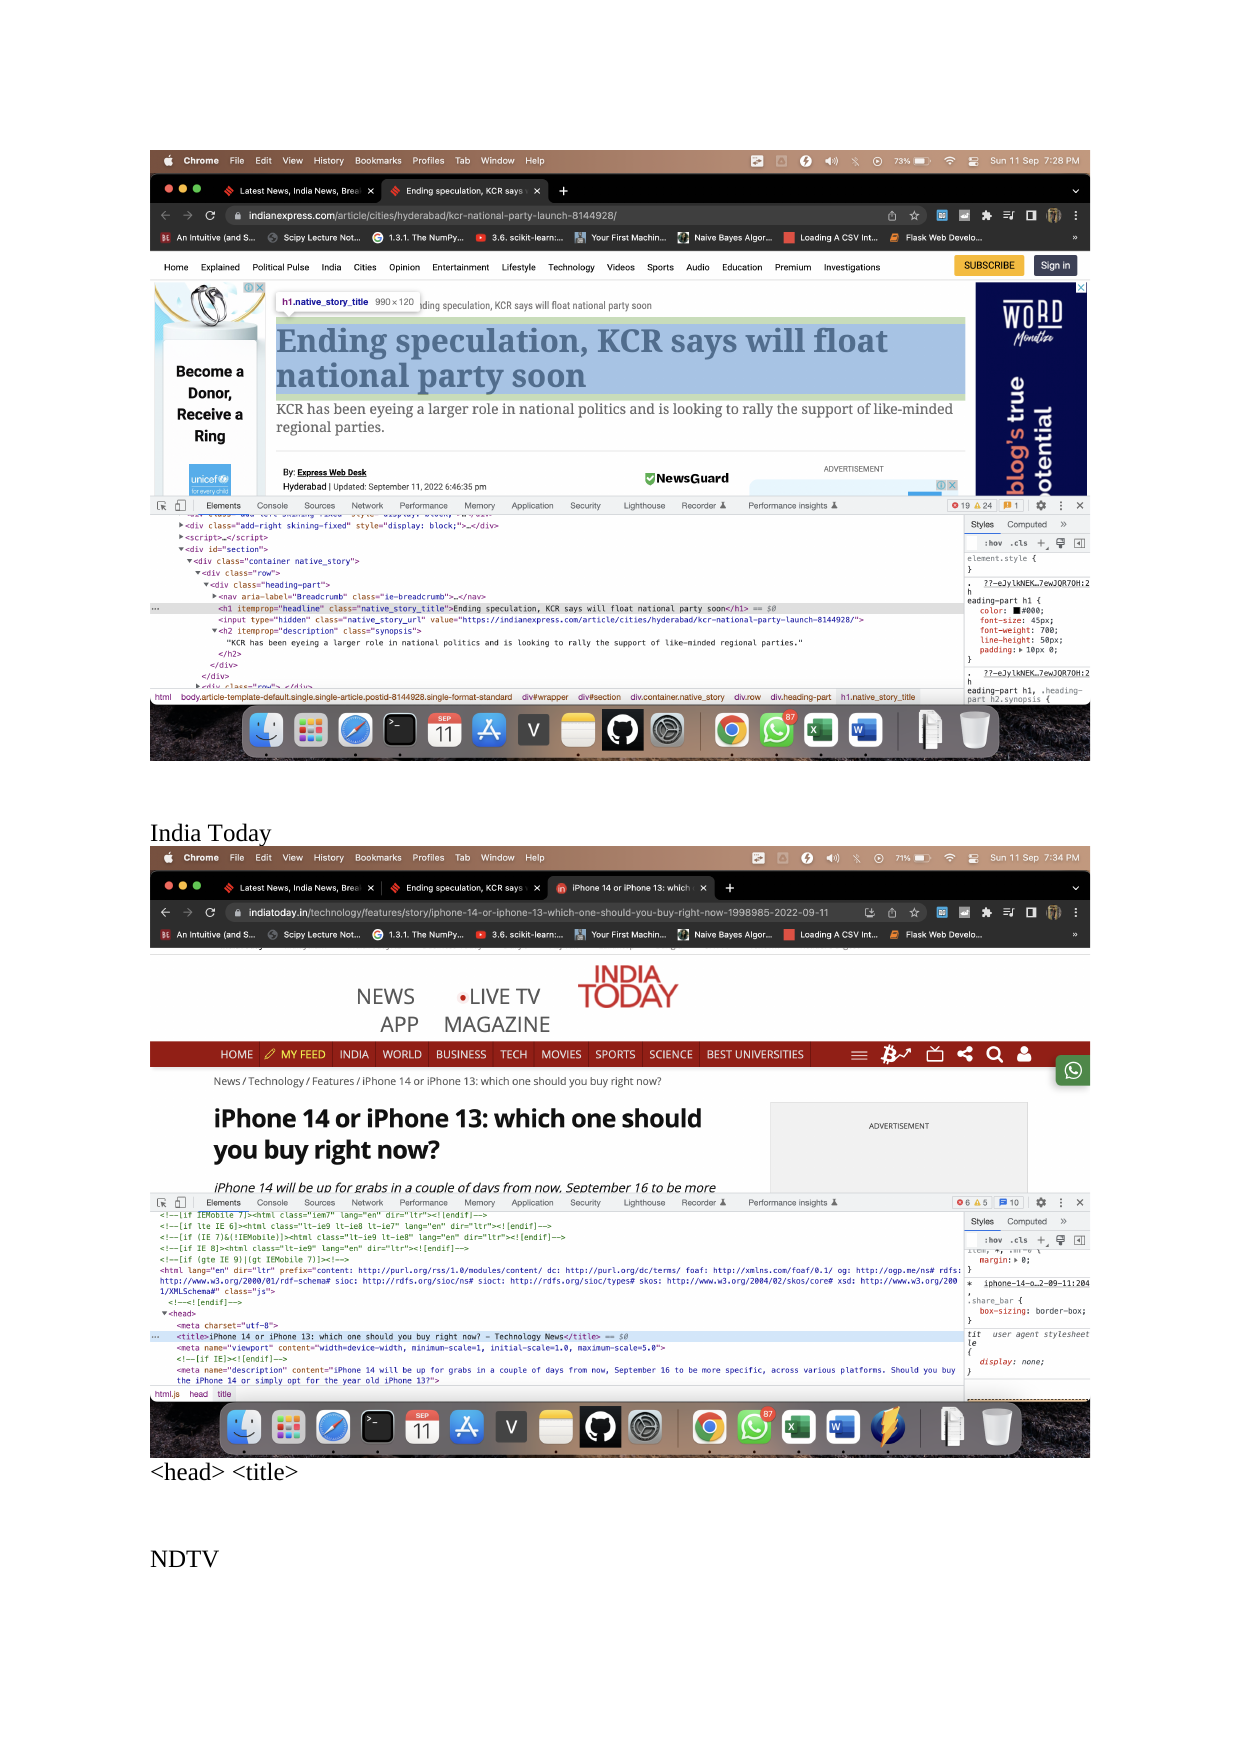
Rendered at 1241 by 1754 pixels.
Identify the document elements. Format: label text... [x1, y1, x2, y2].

picture [150, 846, 1091, 1458]
picture [150, 150, 1091, 761]
text India Today [150, 818, 1090, 846]
text NDTV [150, 1544, 1090, 1572]
text <head> <title> [150, 1458, 1090, 1486]
